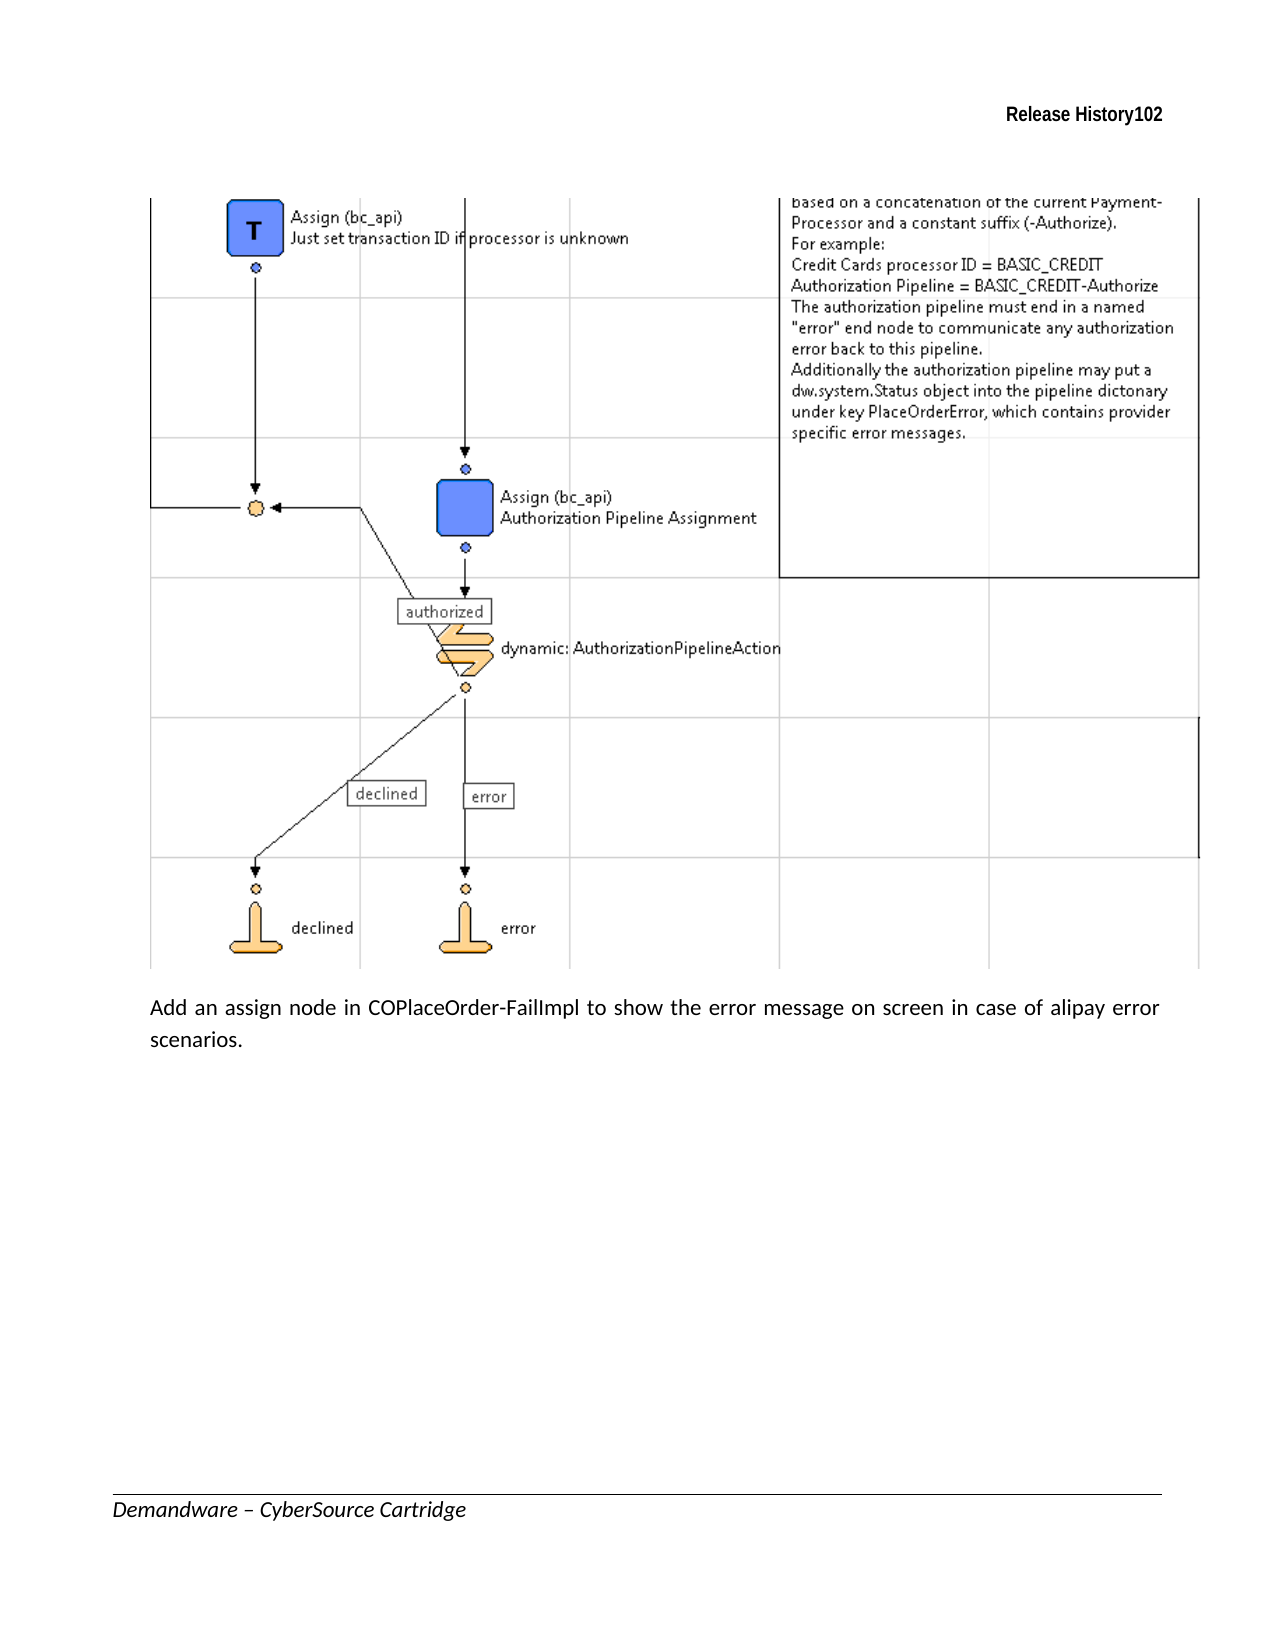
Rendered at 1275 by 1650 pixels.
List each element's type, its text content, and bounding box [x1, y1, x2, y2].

text Add an assign node in COPlaceOrder-FailImpl to show the error message on screen in case of alipay error scenarios. [150, 993, 1162, 1053]
picture [150, 198, 1200, 969]
